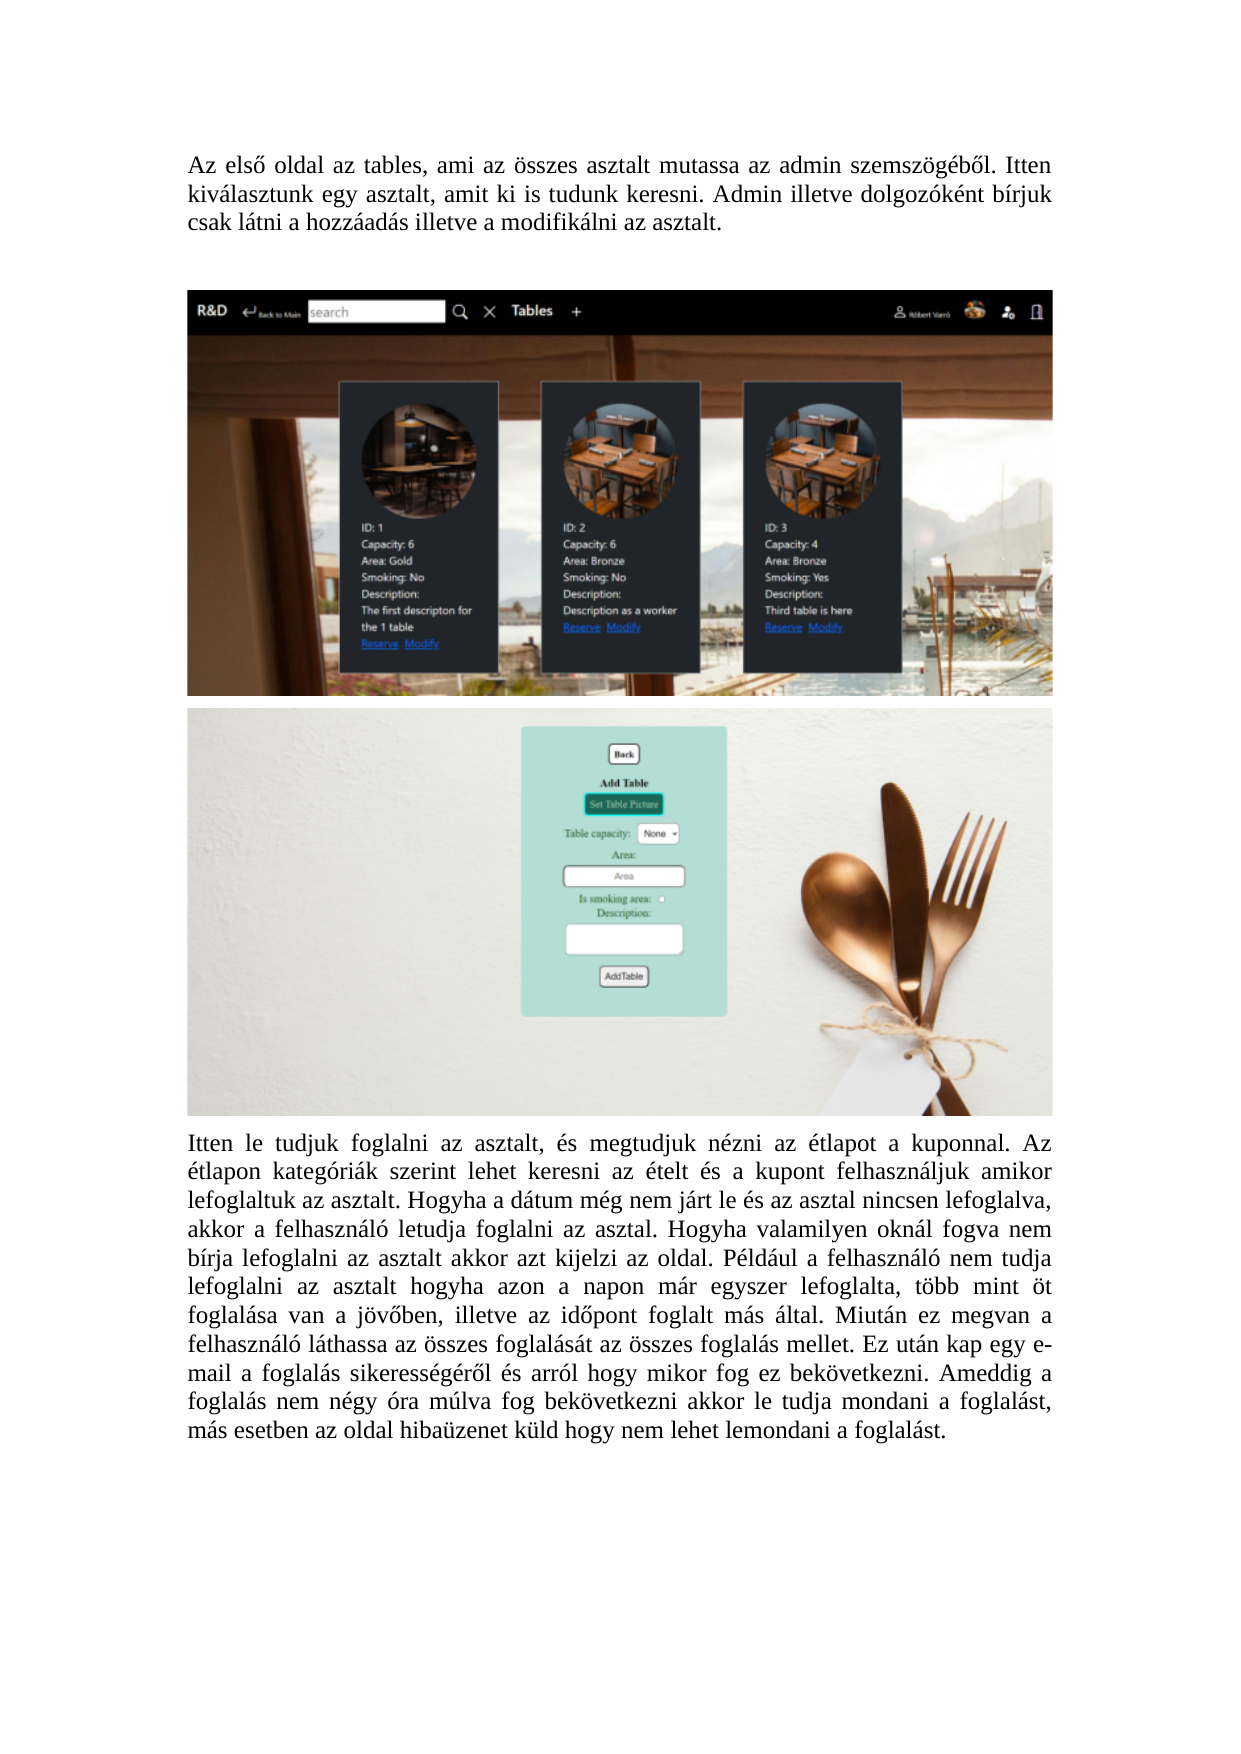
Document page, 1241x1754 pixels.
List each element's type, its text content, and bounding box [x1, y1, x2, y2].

text Az első oldal az tables, ami az összes asztalt mutassa az admin szemszögéből. Itten kiválasztunk egy asztalt, amit ki is tudunk keresni. Admin illetve dolgozóként bírjuk csak látni a hozzáadás illetve a modifikálni az asztalt. [187, 150, 1053, 236]
text Itten le tudjuk foglalni az asztalt, és megtudjuk nézni az étlapot a kuponnal. Az étlapon kategóriák szerint lehet keresni az ételt és a kupont felhasználjuk amikor lefoglaltuk az asztalt. Hogyha a dátum még nem járt le és az asztal nincsen lefoglalva, akkor a felhasználó letudja foglalni az asztal. Hogyha valamilyen oknál fogva nem bírja lefoglalni az asztalt akkor azt kijelzi az oldal. Például a felhasználó nem tudja lefoglalni az asztalt hogyha azon a napon már egyszer lefoglalta, több mint öt foglalása van a jövőben, illetve az időpont foglalt más által. Miután ez megvan a felhasználó láthassa az összes foglalását az összes foglalás mellet. Ez után kap egy e-mail a foglalás sikerességéről és arról hogy mikor fog ez bekövetkezni. Ameddig a foglalás nem négy óra múlva fog bekövetkezni akkor le tudja mondani a foglalást, más esetben az oldal hibaüzenet küld hogy nem lehet lemondani a foglalást. [187, 1128, 1053, 1444]
picture [187, 708, 1053, 1116]
picture [187, 290, 1053, 696]
